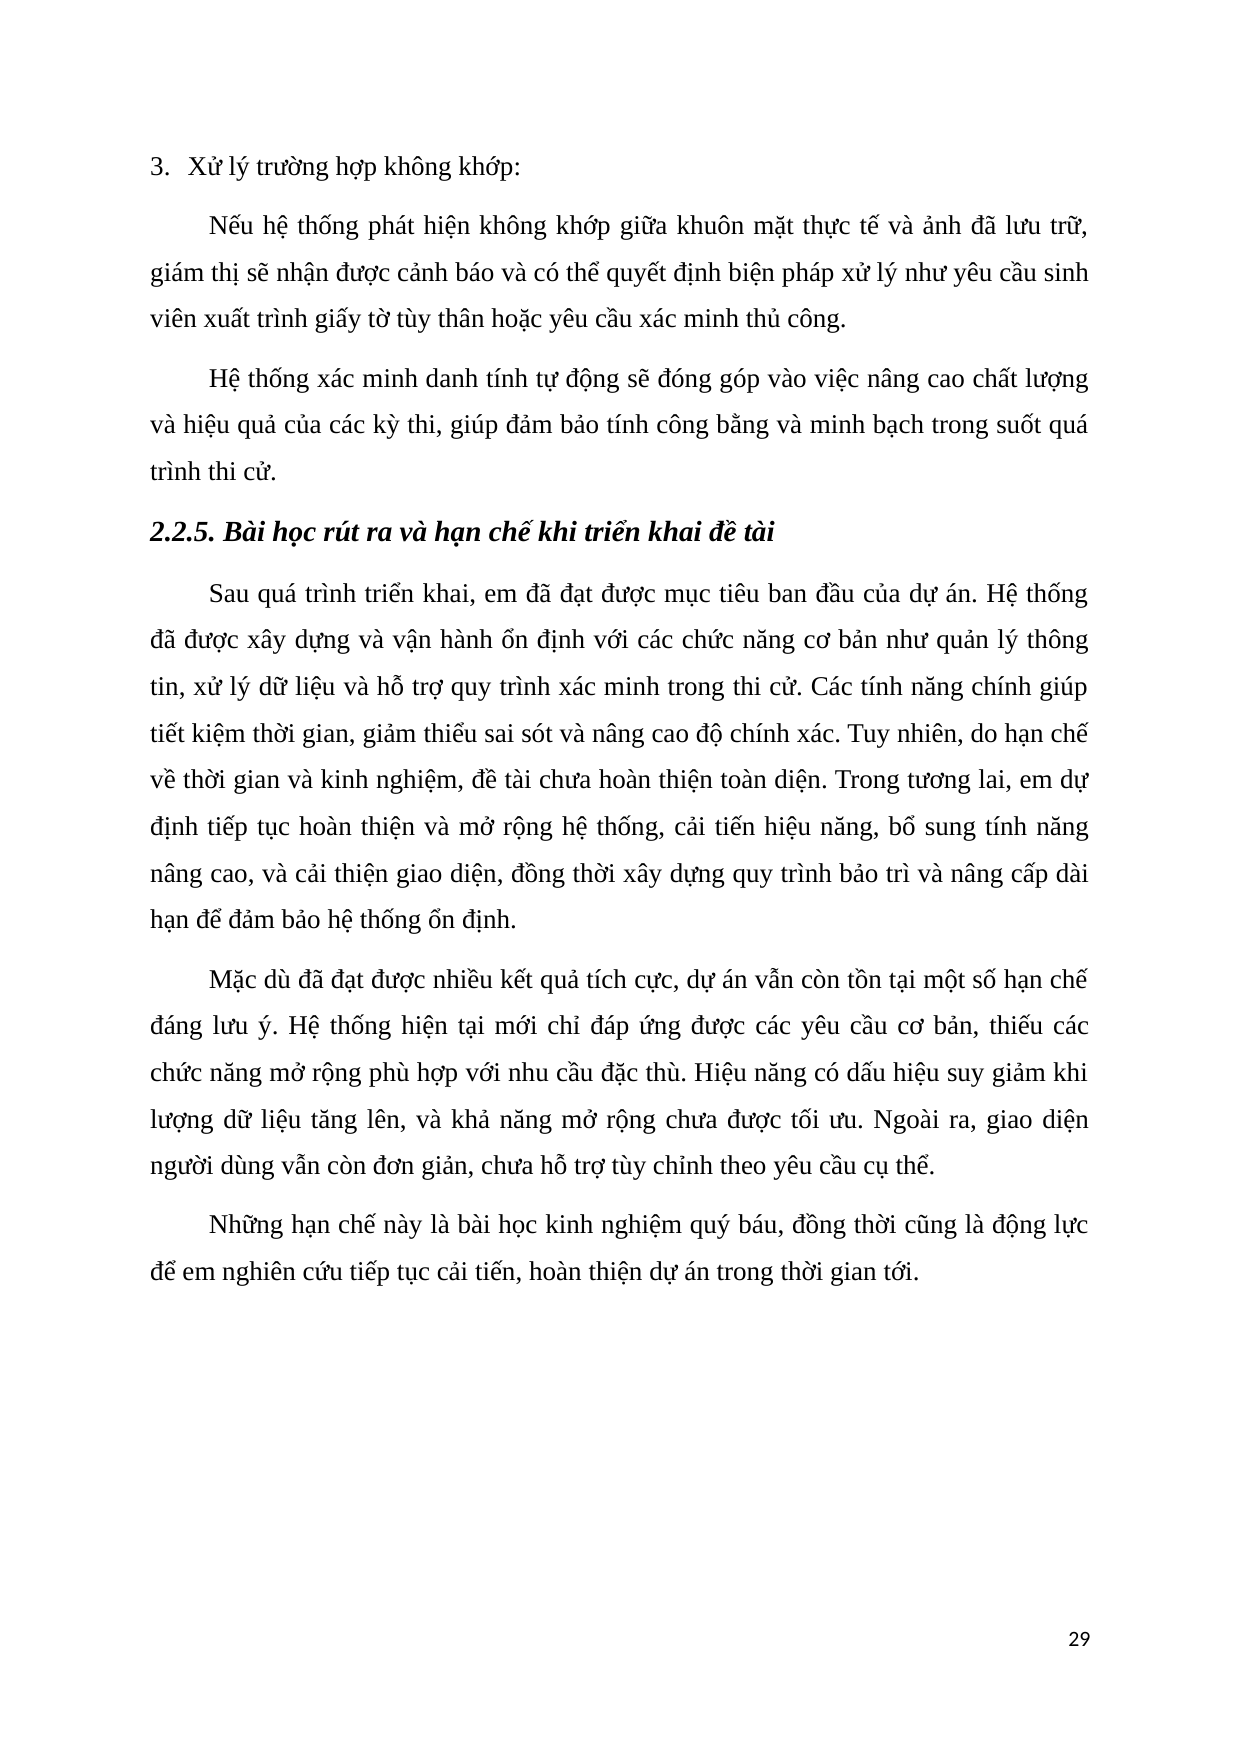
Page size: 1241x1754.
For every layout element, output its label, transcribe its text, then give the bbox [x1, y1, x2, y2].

text Sau quá trình triển khai, em đã đạt được mục tiêu ban đầu của dự án. Hệ thống đã được xây dựng và vận hành ổn định với các chức năng cơ bản như quản lý thông tin, xử lý dữ liệu và hỗ trợ quy trình xác minh trong thi cử. Các tính năng chính giúp tiết kiệm thời gian, giảm thiểu sai sót và nâng cao độ chính xác. Tuy nhiên, do hạn chế về thời gian và kinh nghiệm, đề tài chưa hoàn thiện toàn diện. Trong tương lai, em dự định tiếp tục hoàn thiện và mở rộng hệ thống, cải tiến hiệu năng, bổ sung tính năng nâng cao, và cải thiện giao diện, đồng thời xây dựng quy trình bảo trì và nâng cấp dài hạn để đảm bảo hệ thống ổn định. [150, 577, 1090, 935]
text Nếu hệ thống phát hiện không khớp giữa khuôn mặt thực tế và ảnh đã lưu trữ, giám thị sẽ nhận được cảnh báo và có thể quyết định biện pháp xử lý như yêu cầu sinh viên xuất trình giấy tờ tùy thân hoặc yêu cầu xác minh thủ công. [150, 209, 1090, 334]
text Hệ thống xác minh danh tính tự động sẽ đóng góp vào việc nâng cao chất lượng và hiệu quả của các kỳ thi, giúp đảm bảo tính công bằng và minh bạch trong suốt quá trình thi cử. [150, 362, 1090, 486]
text Những hạn chế này là bài học kinh nghiệm quý báu, đồng thời cũng là động lực để em nghiên cứu tiếp tục cải tiến, hoàn thiện dự án trong thời gian tới. [150, 1209, 1090, 1286]
list Xử lý trường hợp không khớp: [150, 150, 1090, 181]
text Bài học rút ra và hạn chế khi triển khai đề tài [150, 514, 1090, 548]
text Mặc dù đã đạt được nhiều kết quả tích cực, dự án vẫn còn tồn tại một số hạn chế đáng lưu ý. Hệ thống hiện tại mới chỉ đáp ứng được các yêu cầu cơ bản, thiếu các chức năng mở rộng phù hợp với nhu cầu đặc thù. Hiệu năng có dấu hiệu suy giảm khi lượng dữ liệu tăng lên, và khả năng mở rộng chưa được tối ưu. Ngoài ra, giao diện người dùng vẫn còn đơn giản, chưa hỗ trợ tùy chỉnh theo yêu cầu cụ thể. [150, 963, 1090, 1181]
